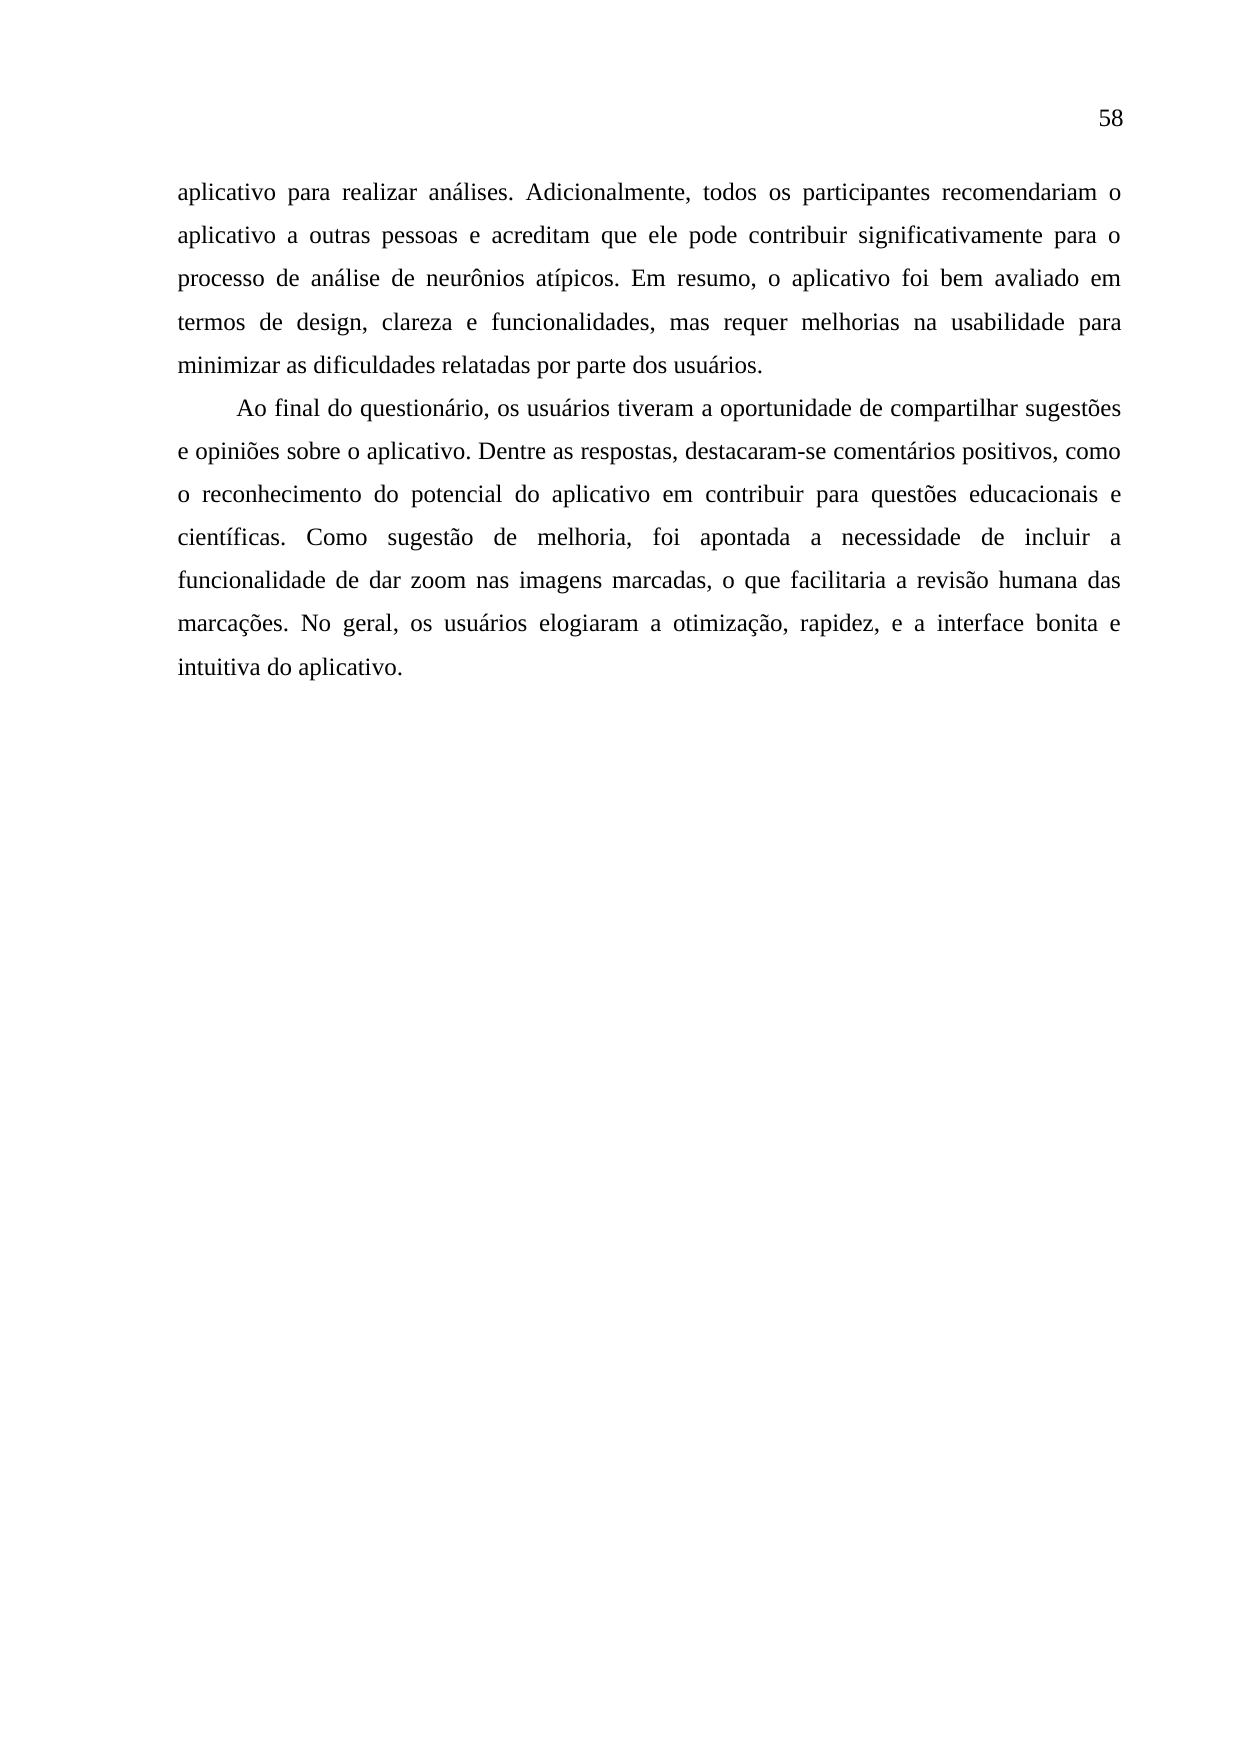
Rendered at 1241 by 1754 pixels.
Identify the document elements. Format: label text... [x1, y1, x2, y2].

text Ao final do questionário, os usuários tiveram a oportunidade de compartilhar sugestões e opiniões sobre o aplicativo. Dentre as respostas, destacaram-se comentários positivos, como o reconhecimento do potencial do aplicativo em contribuir para questões educacionais e científicas. Como sugestão de melhoria, foi apontada a necessidade de incluir a funcionalidade de dar zoom nas imagens marcadas, o que facilitaria a revisão humana das marcações. No geral, os usuários elogiaram a otimização, rapidez, e a interface bonita e intuitiva do aplicativo. [177, 393, 1122, 680]
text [177, 177, 1122, 378]
